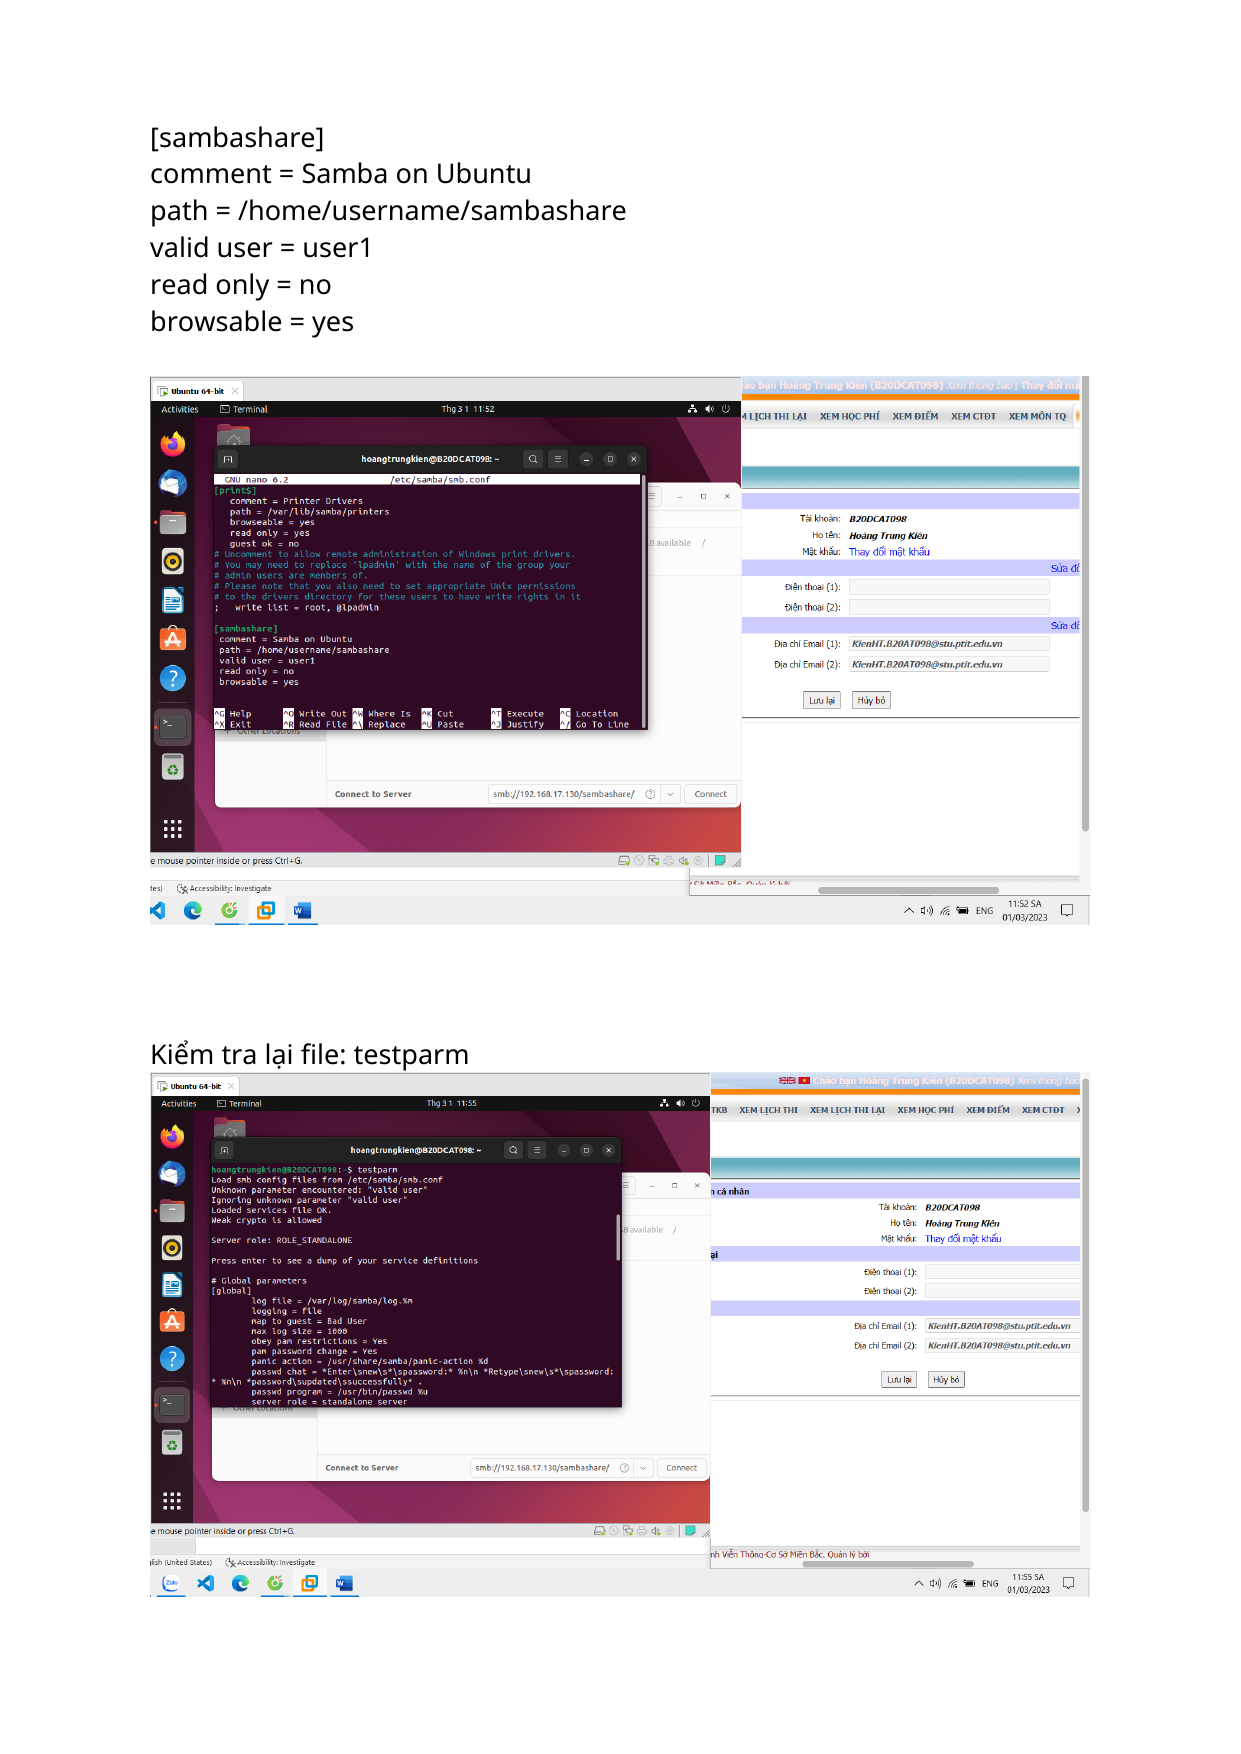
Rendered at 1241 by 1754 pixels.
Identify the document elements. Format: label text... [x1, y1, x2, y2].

text [sambashare] [150, 118, 1090, 155]
text read only = no [150, 266, 1090, 302]
picture [150, 376, 1091, 925]
text browsable = yes [150, 302, 1090, 339]
text Kiểm tra lại file: testparm [150, 1036, 1090, 1072]
text valid user = user1 [150, 229, 1090, 266]
picture [150, 1072, 1091, 1597]
text path = /home/username/sambashare [150, 192, 1090, 229]
text comment = Samba on Ubuntu [150, 155, 1090, 192]
